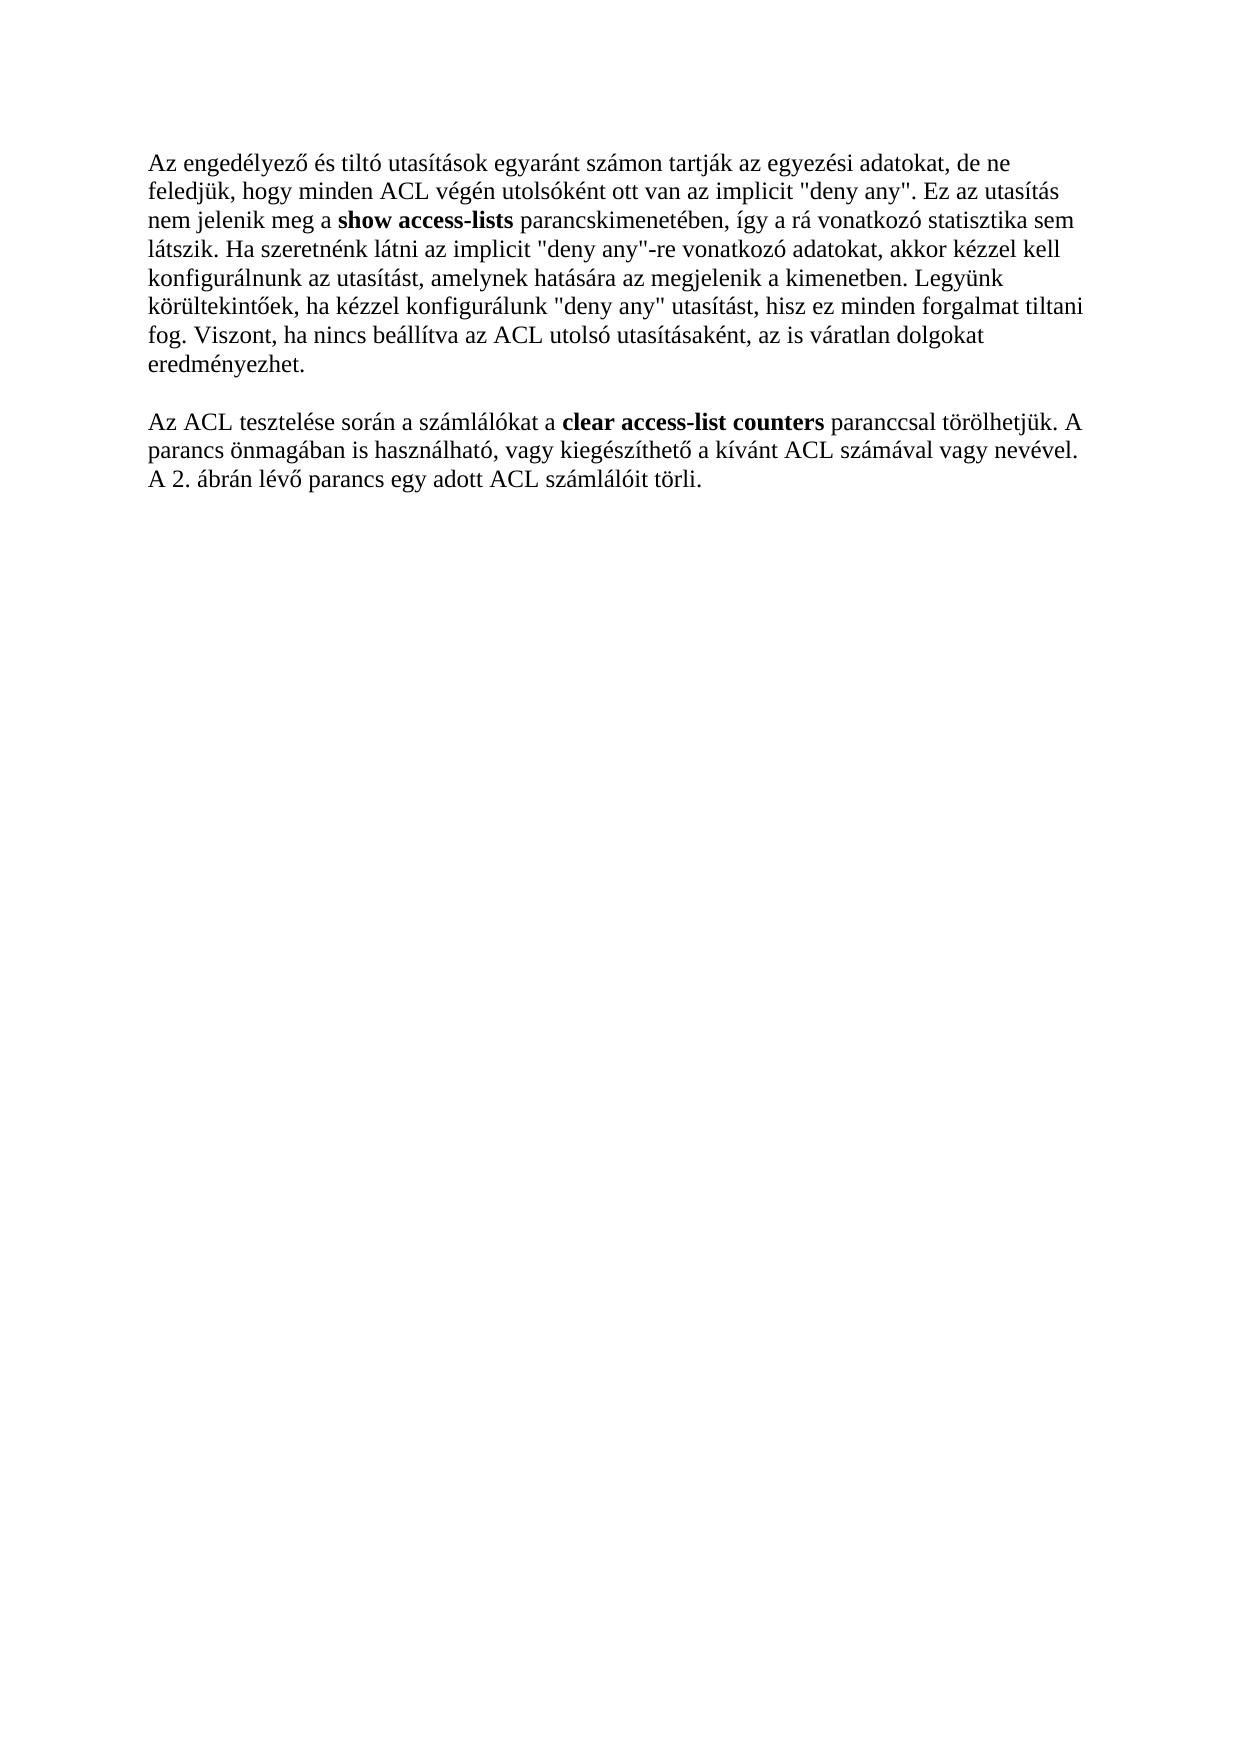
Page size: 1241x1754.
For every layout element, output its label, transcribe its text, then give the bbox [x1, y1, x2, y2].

text Az ACL tesztelése során a számlálókat a clear access-list counters paranccsal törölhetjük. A parancs önmagában is használható, vagy kiegészíthető a kívánt ACL számával vagy nevével. A 2. ábrán lévő parancs egy adott ACL számlálóit törli. [148, 407, 1093, 493]
text Az engedélyező és tiltó utasítások egyaránt számon tartják az egyezési adatokat, de ne feledjük, hogy minden ACL végén utolsóként ott van az implicit "deny any". Ez az utasítás nem jelenik meg a show access-lists parancskimenetében, így a rá vonatkozó statisztika sem látszik. Ha szeretnénk látni az implicit "deny any"-re vonatkozó adatokat, akkor kézzel kell konfigurálnunk az utasítást, amelynek hatására az megjelenik a kimenetben. Legyünk körültekintőek, ha kézzel konfigurálunk "deny any" utasítást, hisz ez minden forgalmat tiltani fog. Viszont, ha nincs beállítva az ACL utolsó utasításaként, az is váratlan dolgokat eredményezhet. [148, 148, 1093, 378]
